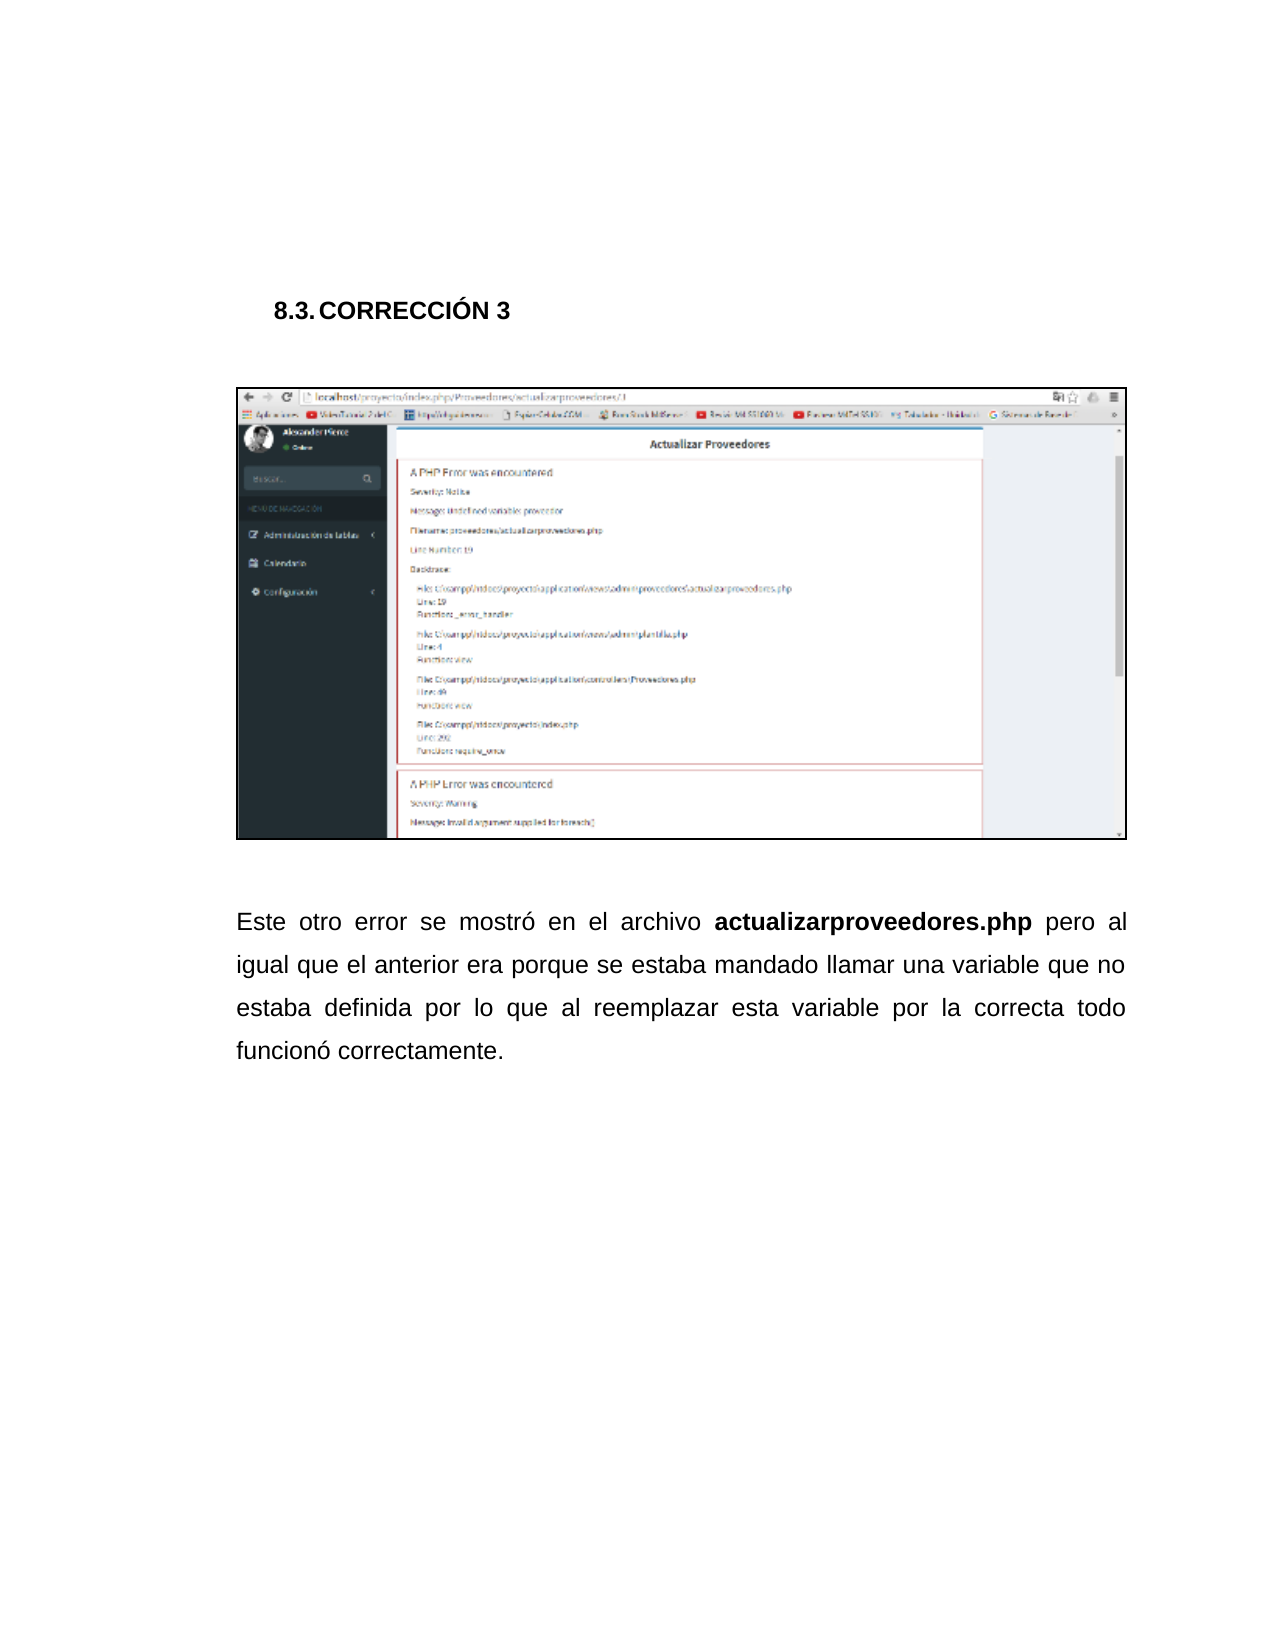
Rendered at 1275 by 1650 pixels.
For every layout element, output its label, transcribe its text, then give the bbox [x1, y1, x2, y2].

picture [238, 389, 1125, 838]
subtitle CORRECCIÓN 3 [274, 296, 1127, 325]
text Este otro error se mostró en el archivo actualizarproveedores.php pero al igual que el anterior era porque se estaba mandado llamar una variable que no estaba definida por lo que al reemplazar esta variable por la correcta todo funcionó correctamente. [236, 907, 1127, 1065]
